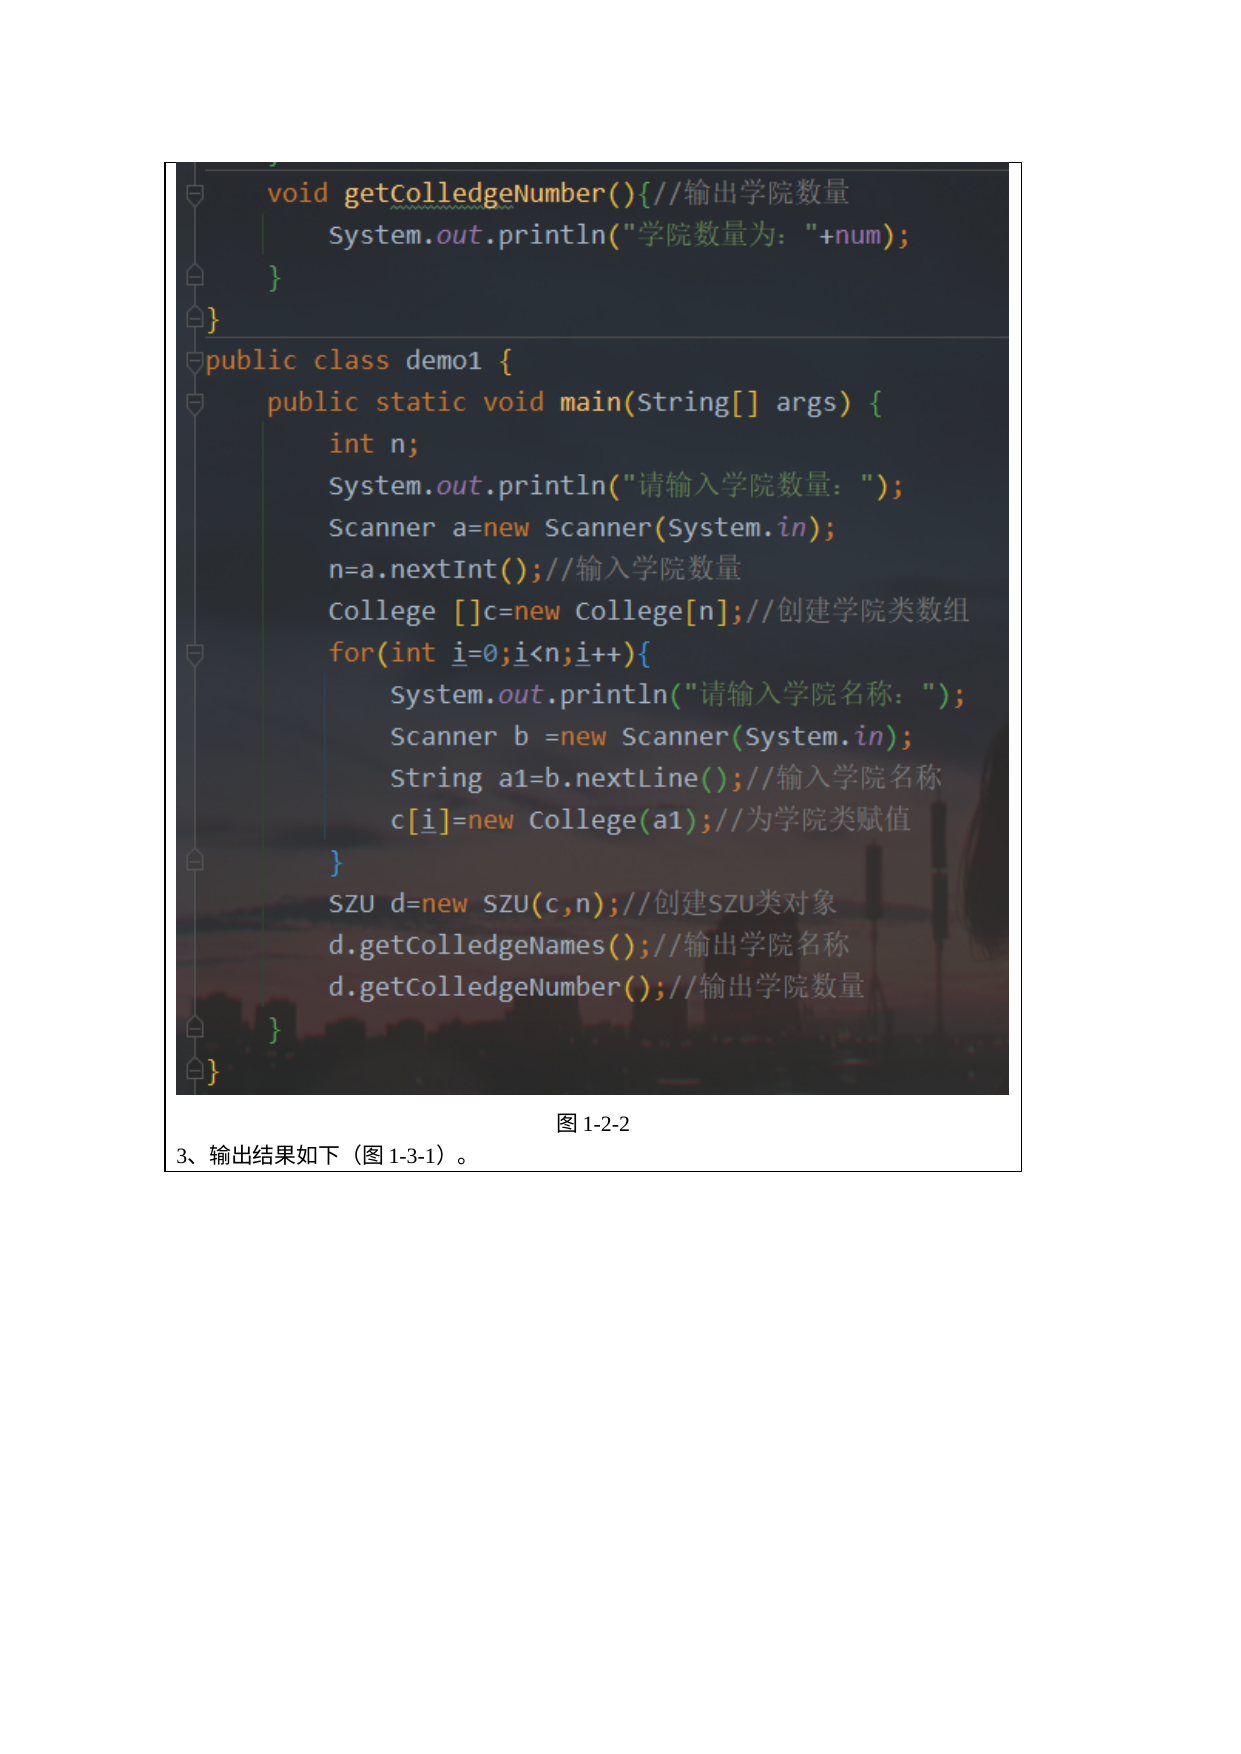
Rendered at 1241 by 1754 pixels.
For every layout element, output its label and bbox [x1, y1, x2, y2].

picture [176, 162, 1009, 1095]
table_header [166, 163, 1021, 1171]
